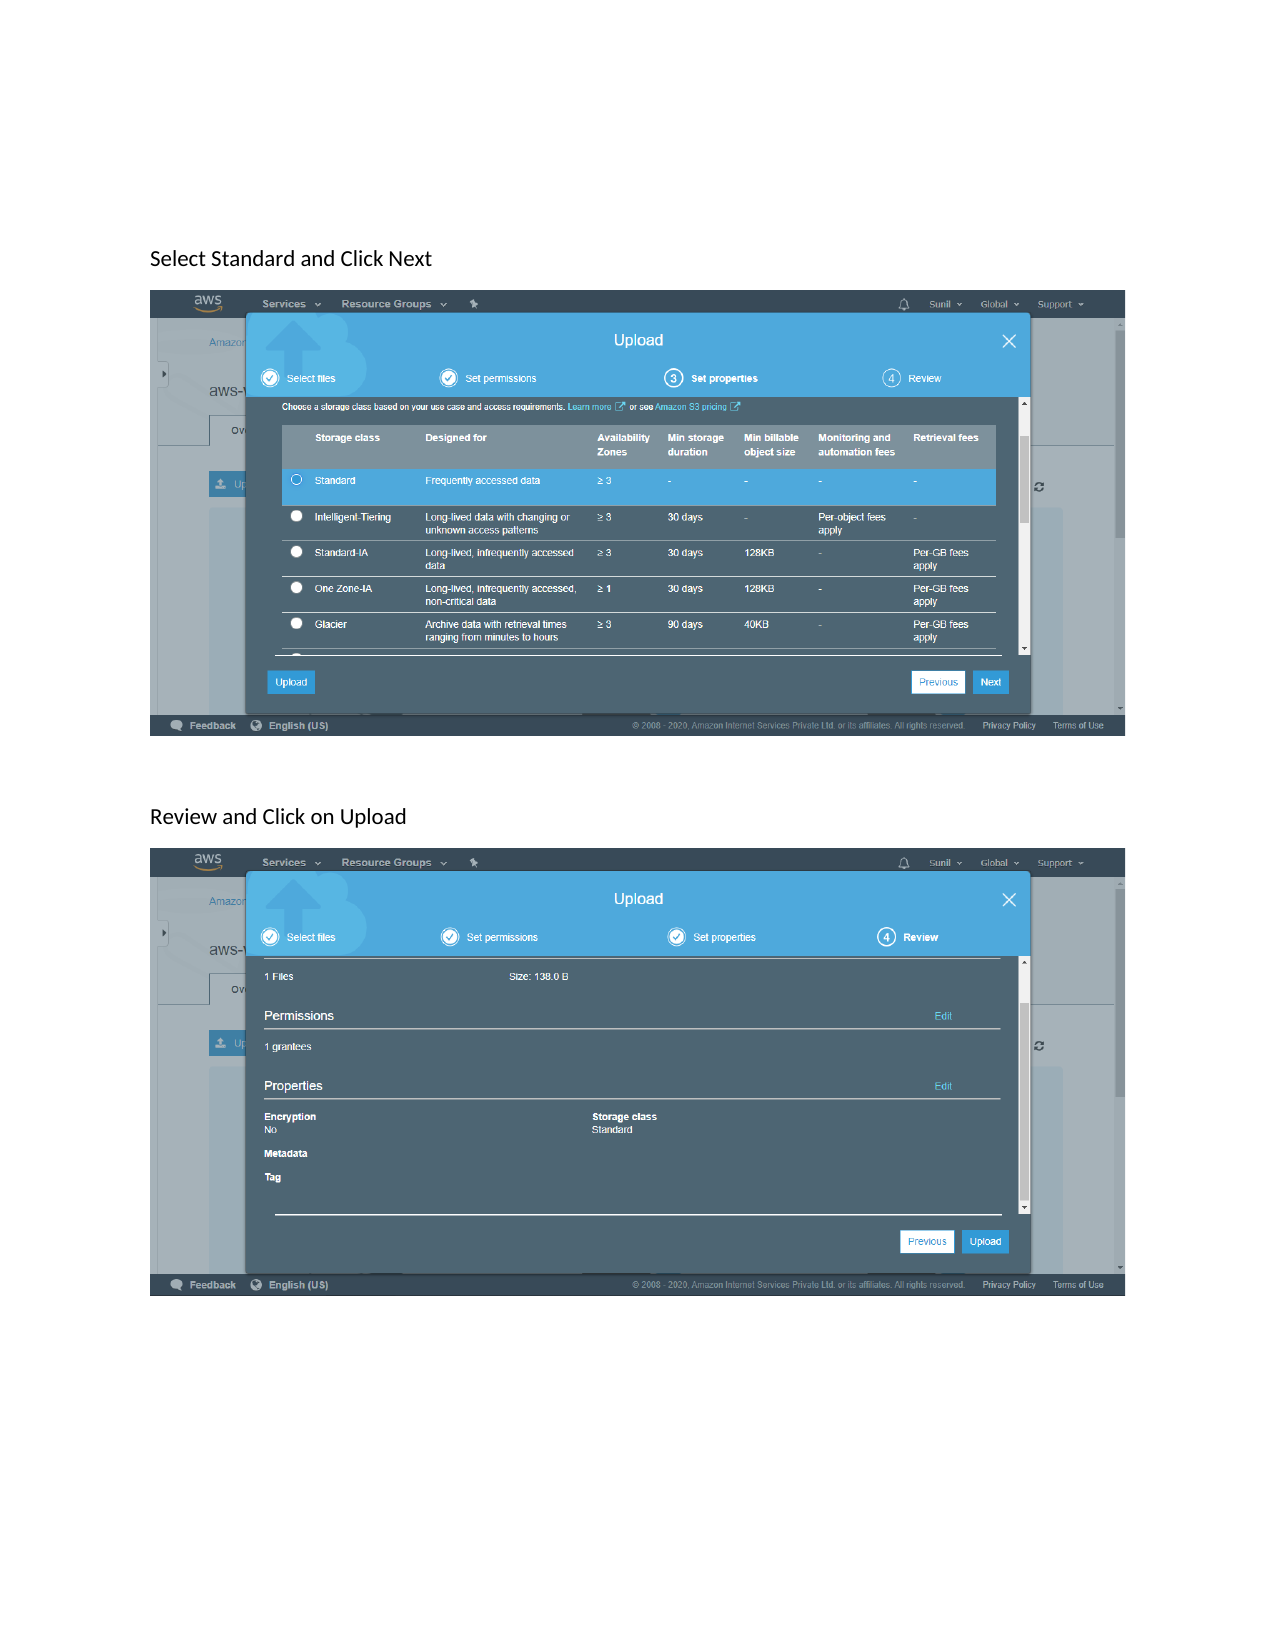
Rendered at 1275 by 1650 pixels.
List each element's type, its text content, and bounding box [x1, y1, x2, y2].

picture [150, 848, 1125, 1296]
picture [150, 290, 1125, 736]
text Review and Click on Upload [150, 802, 1125, 830]
text Select Standard and Click Next [150, 244, 1125, 272]
